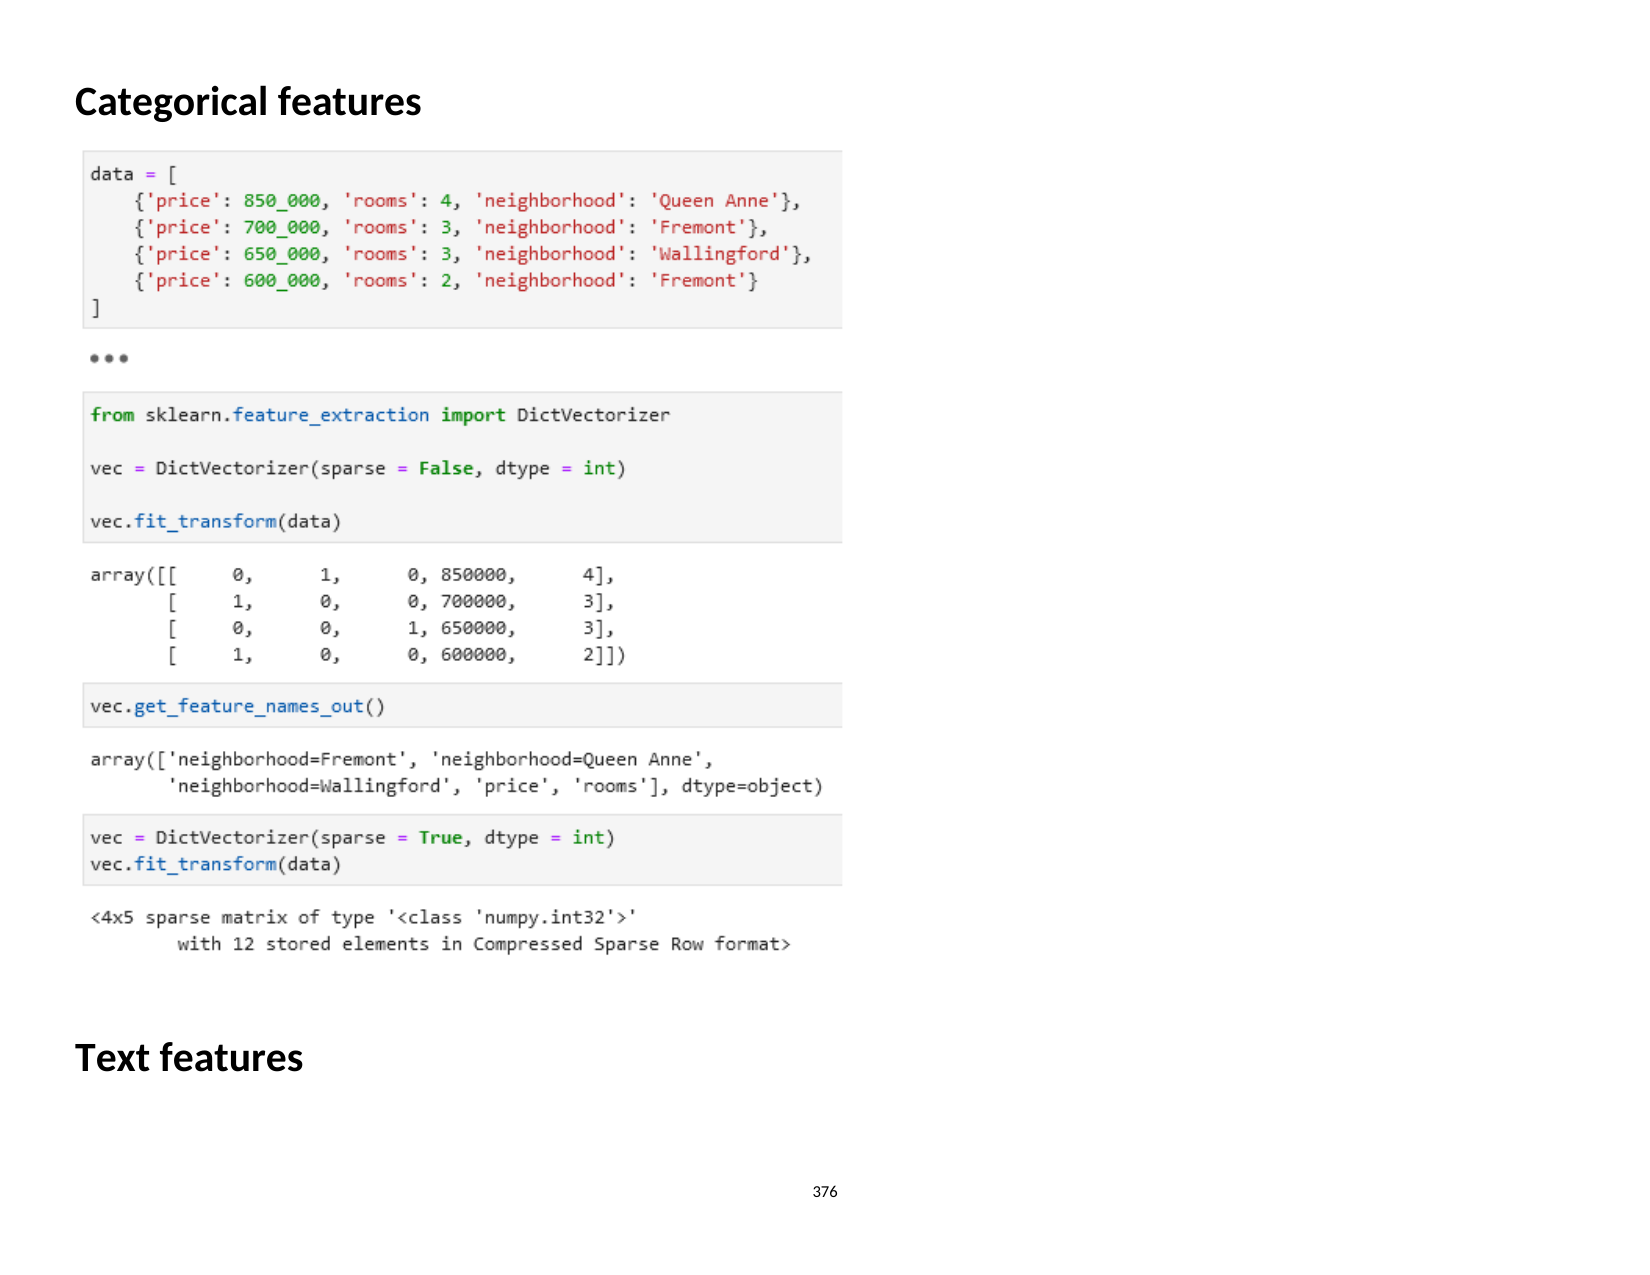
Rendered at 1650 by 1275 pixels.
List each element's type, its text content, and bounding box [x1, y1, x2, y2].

text Categorical features [75, 75, 1575, 126]
picture [75, 146, 843, 966]
text Text features [75, 1031, 1575, 1082]
